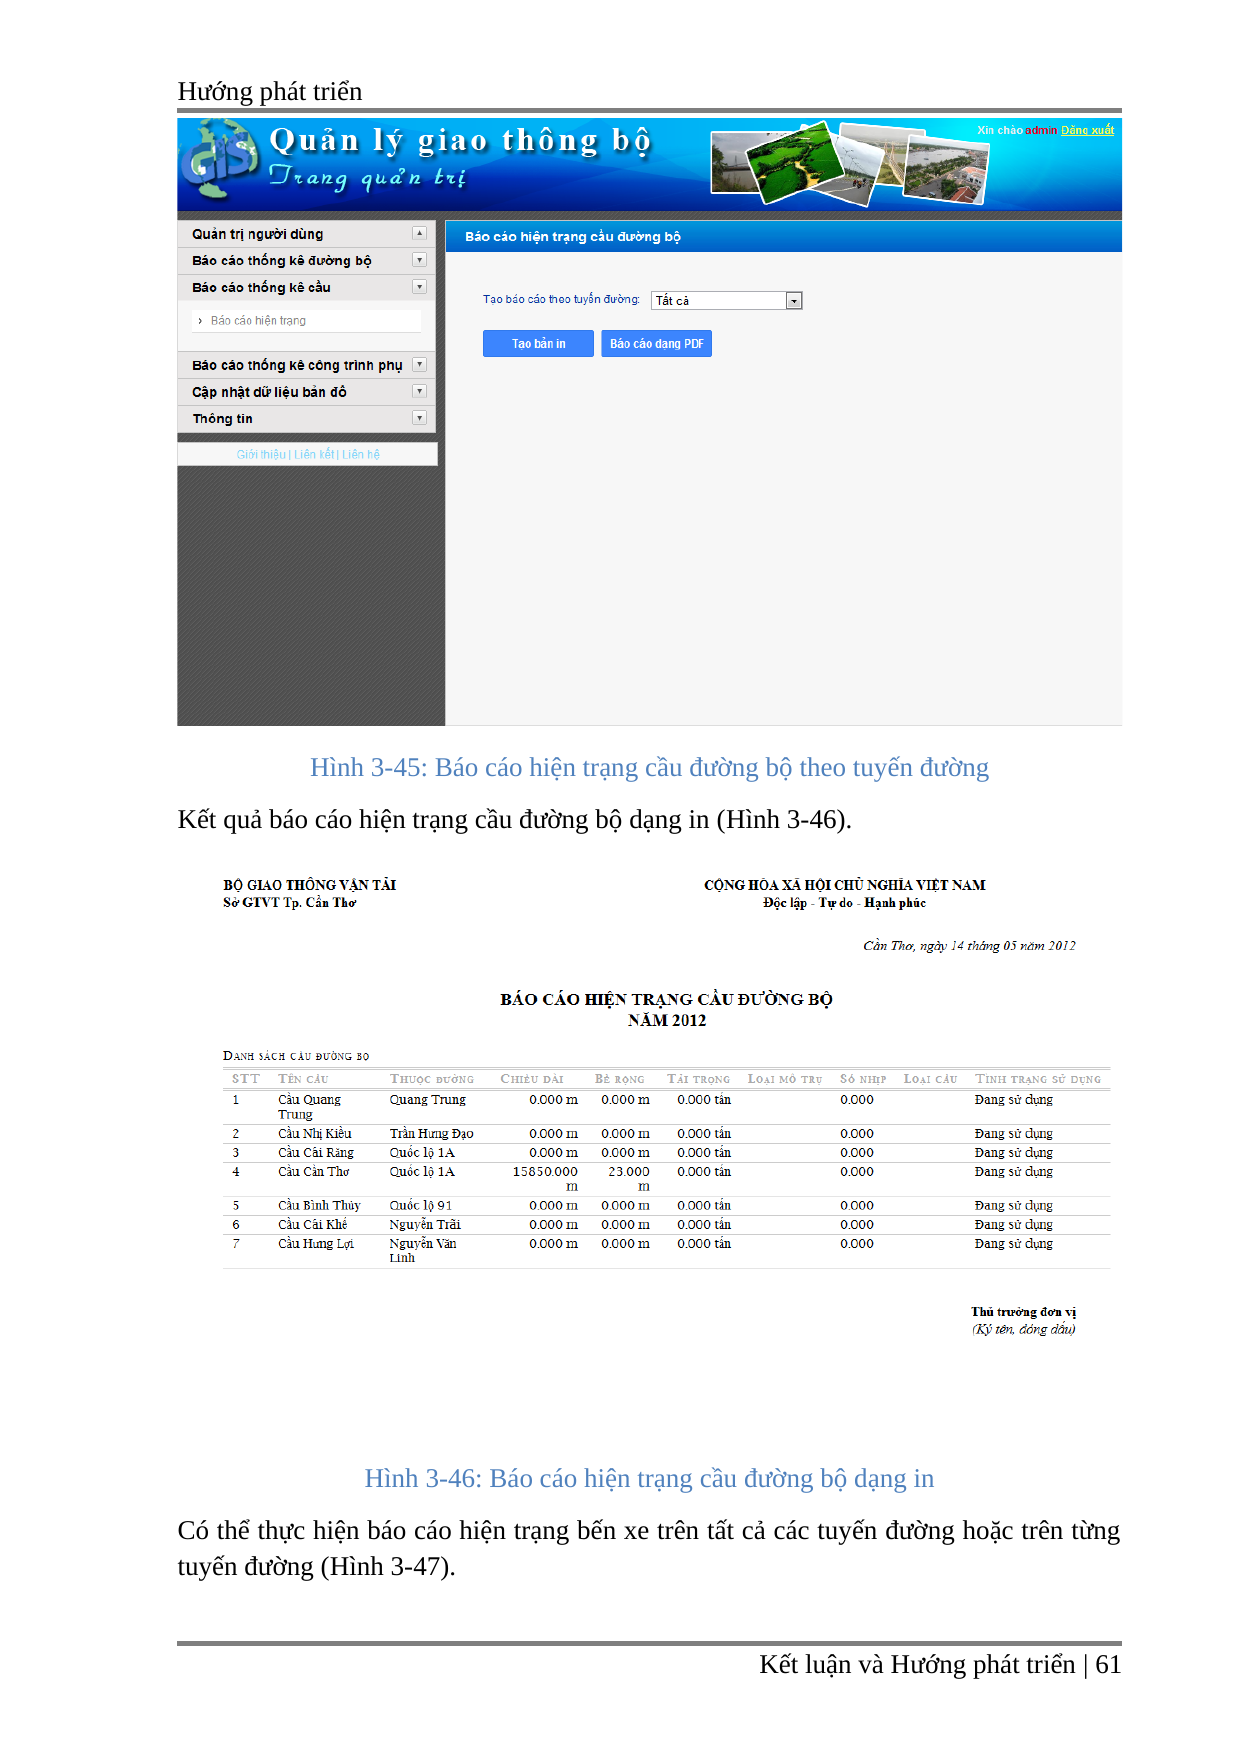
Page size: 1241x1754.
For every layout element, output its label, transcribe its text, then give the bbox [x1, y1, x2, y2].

picture [505, 132, 510, 149]
picture [287, 131, 293, 148]
picture [472, 137, 476, 148]
picture [201, 118, 210, 124]
picture [177, 859, 1123, 1437]
picture [389, 136, 396, 147]
picture [481, 137, 485, 148]
picture [519, 129, 524, 149]
picture [329, 136, 338, 149]
picture [614, 129, 618, 149]
picture [459, 136, 464, 149]
picture [177, 118, 1123, 726]
picture [623, 136, 628, 147]
picture [644, 136, 649, 149]
